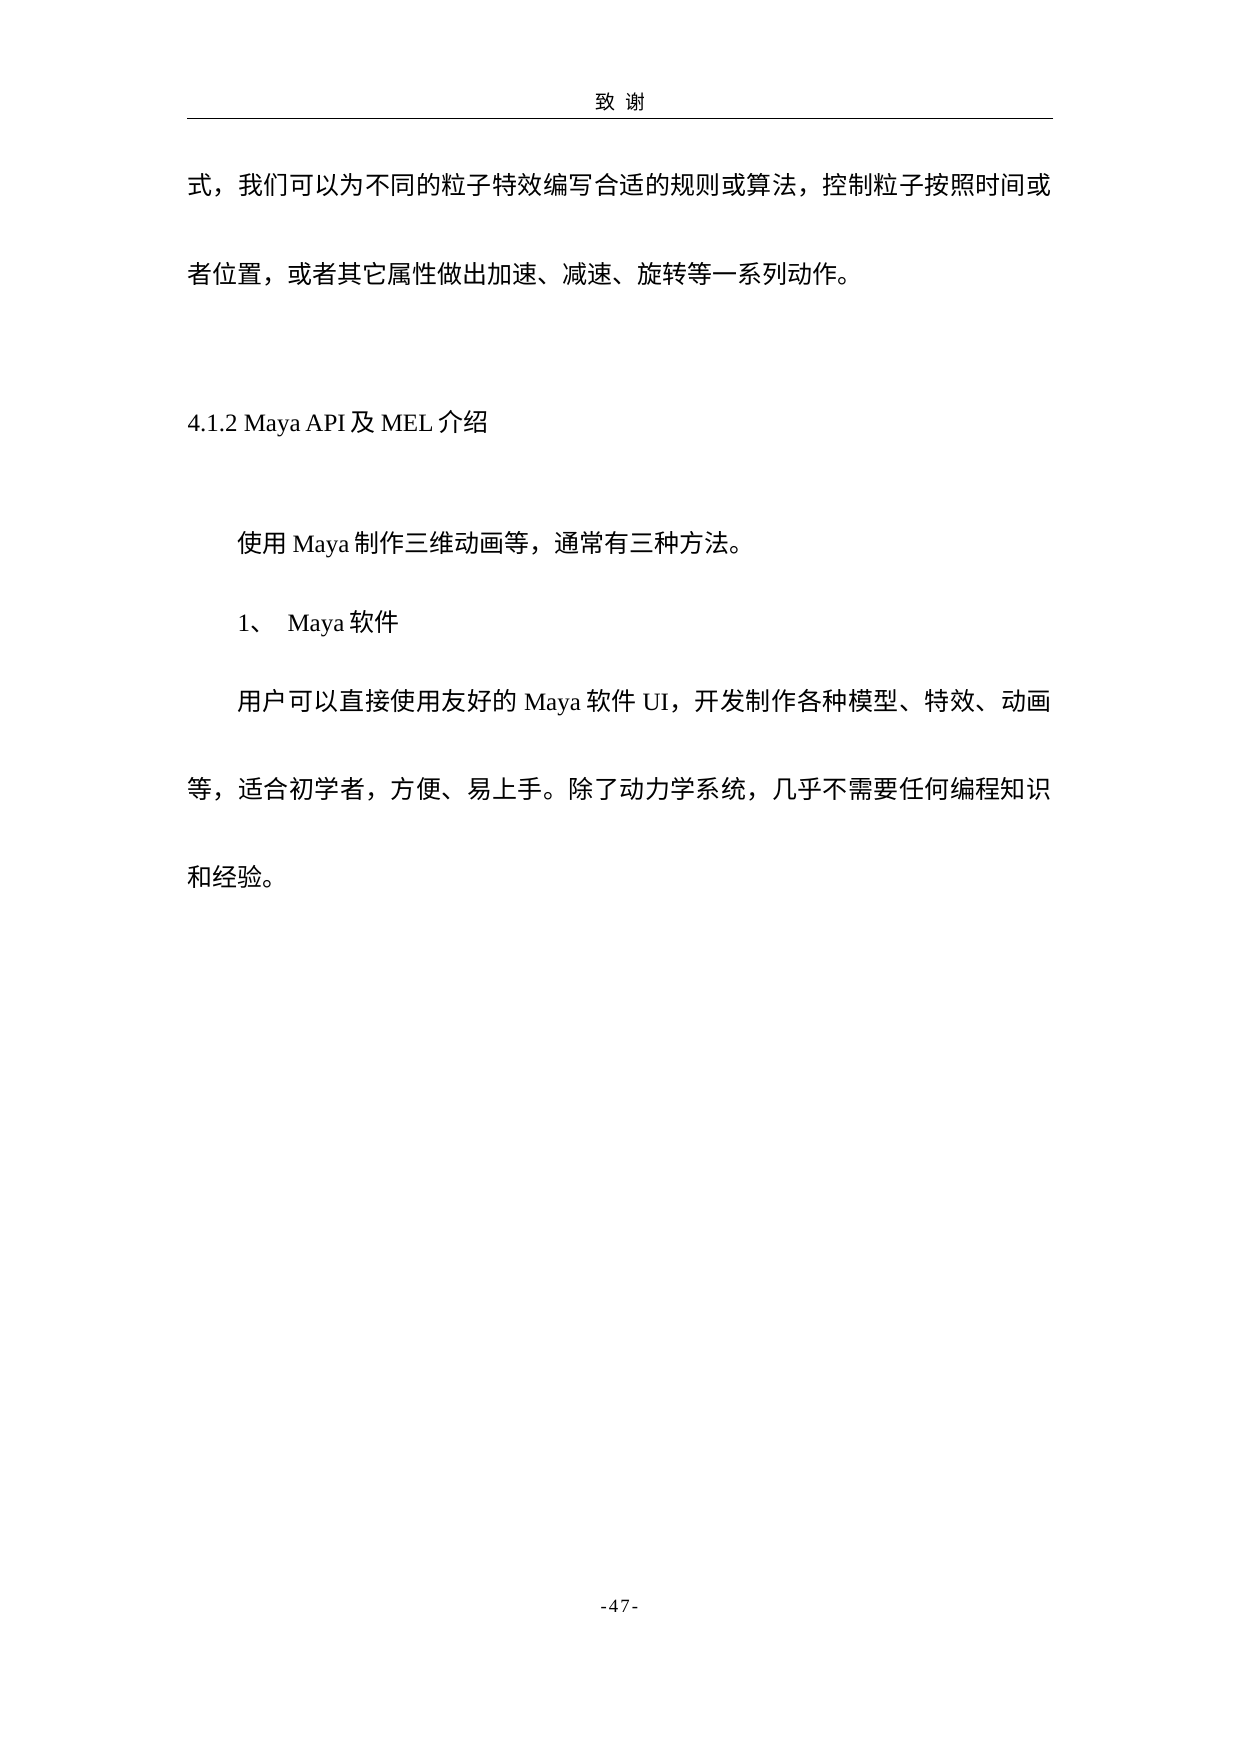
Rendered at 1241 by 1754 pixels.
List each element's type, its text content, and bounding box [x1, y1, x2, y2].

text 使用Maya制作三维动画等，通常有三种方法。 [187, 508, 1053, 576]
text 用户可以直接使用友好的Maya软件UI，开发制作各种模型、特效、动画等，适合初学者，方便、易上手。除了动力学系统，几乎不需要任何编程知识和经验。 [187, 665, 1053, 909]
list Maya软件 [237, 586, 1053, 654]
subtitle 4.1.2 Maya API及MEL介绍 [187, 387, 1053, 454]
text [187, 150, 1053, 306]
